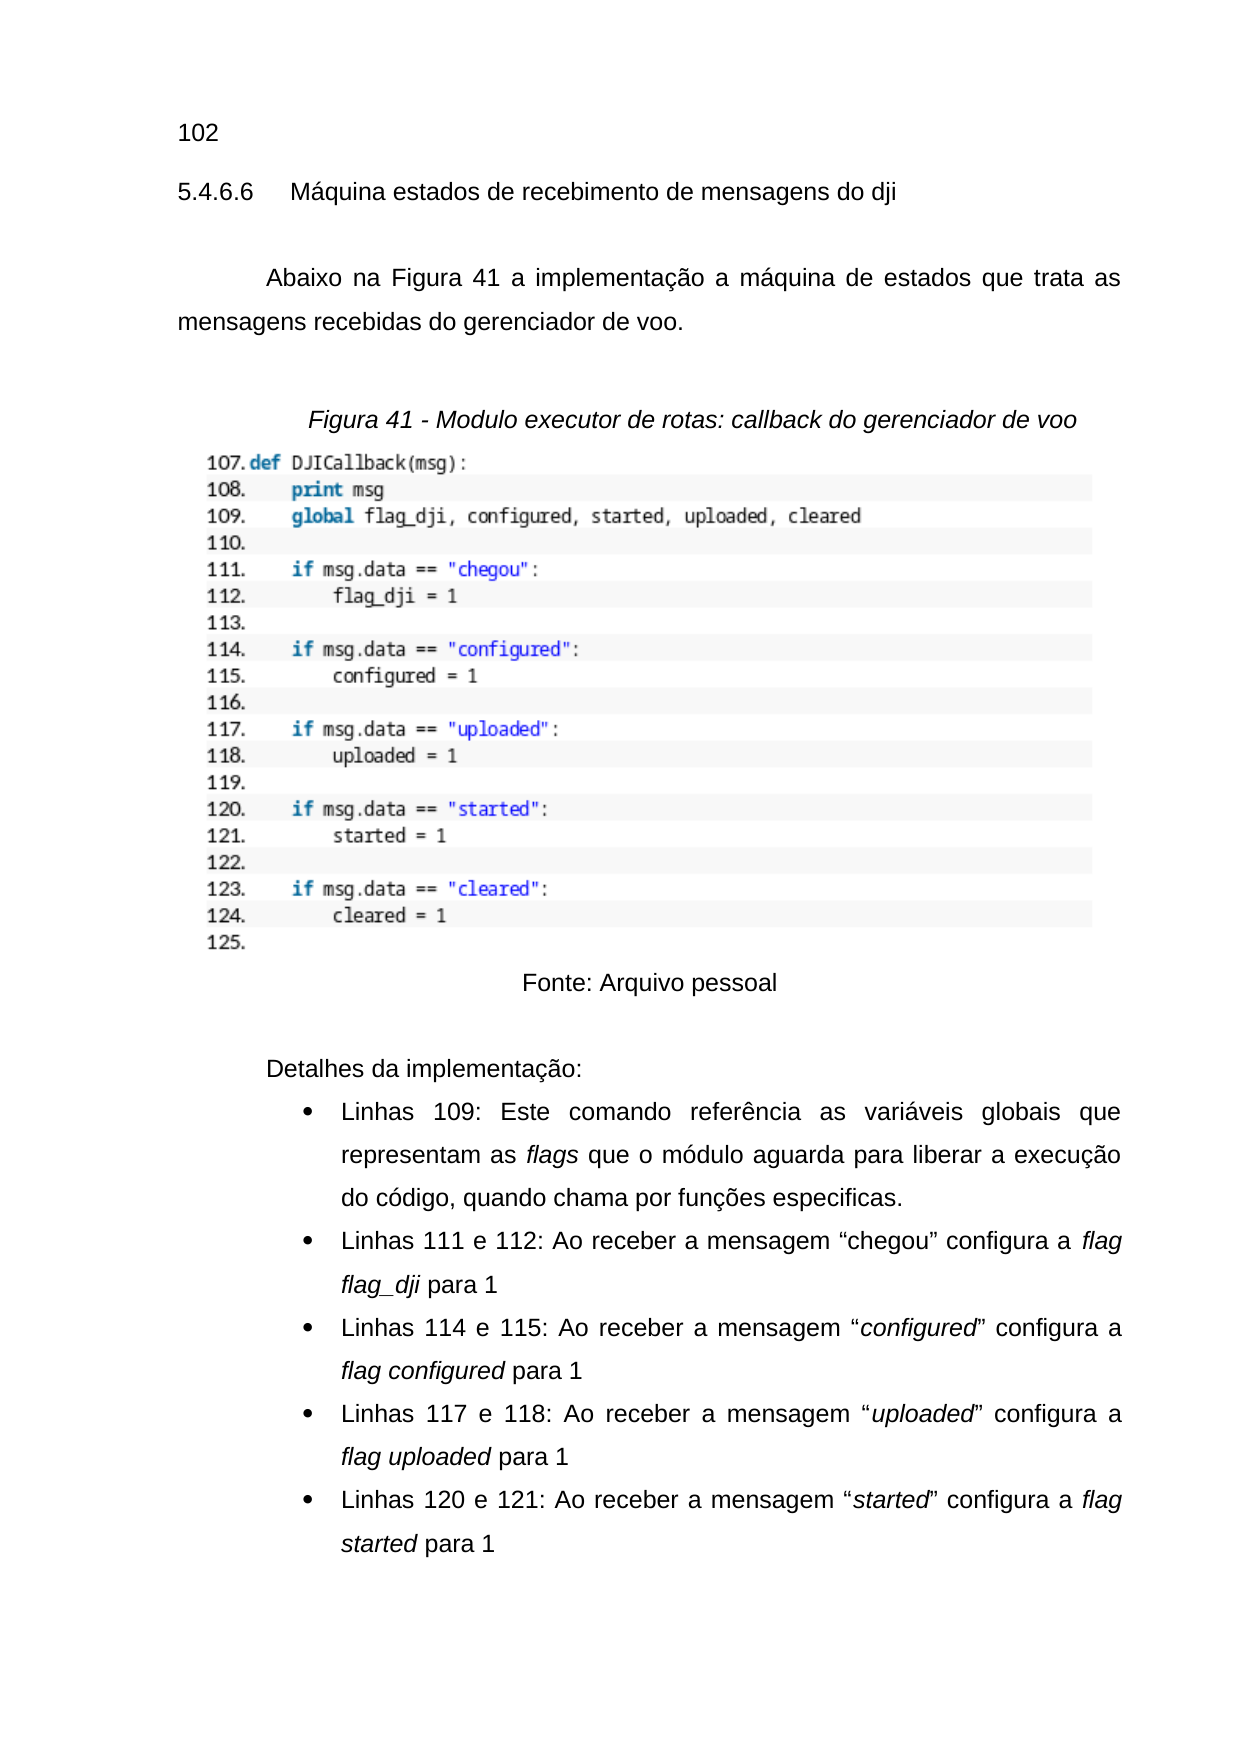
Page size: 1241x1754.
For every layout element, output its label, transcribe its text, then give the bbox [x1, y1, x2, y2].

text Detalhes da implementação: [177, 1054, 1122, 1082]
text Abaixo na Figura 41 a implementação a máquina de estados que trata as mensagens recebidas do gerenciador de voo. [177, 263, 1122, 335]
subtitle Máquina estados de recebimento de mensagens do dji [177, 177, 1122, 206]
list Linhas 117 e 118: Ao receber a mensagem “uploaded” configura a flag uploaded para 1 [303, 1399, 1122, 1471]
list Linhas 120 e 121: Ao receber a mensagem “started” configura a flag started para 1 [303, 1485, 1122, 1557]
list Linhas 111 e 112: Ao receber a mensagem “chegou” configura a flag flag_dji para 1 [303, 1226, 1122, 1298]
text Fonte: Arquivo pessoal [177, 967, 1122, 996]
list Linhas 114 e 115: Ao receber a mensagem “configured” configura a flag configured para 1 [303, 1313, 1122, 1385]
text Figura 41 - Modulo executor de rotas: callback do gerenciador de voo [177, 405, 1122, 434]
list Linhas 109: Este comando referência as variáveis globais que representam as flags que o módulo aguarda para liberar a execução do código, quando chama por funções especificas. [303, 1097, 1122, 1212]
